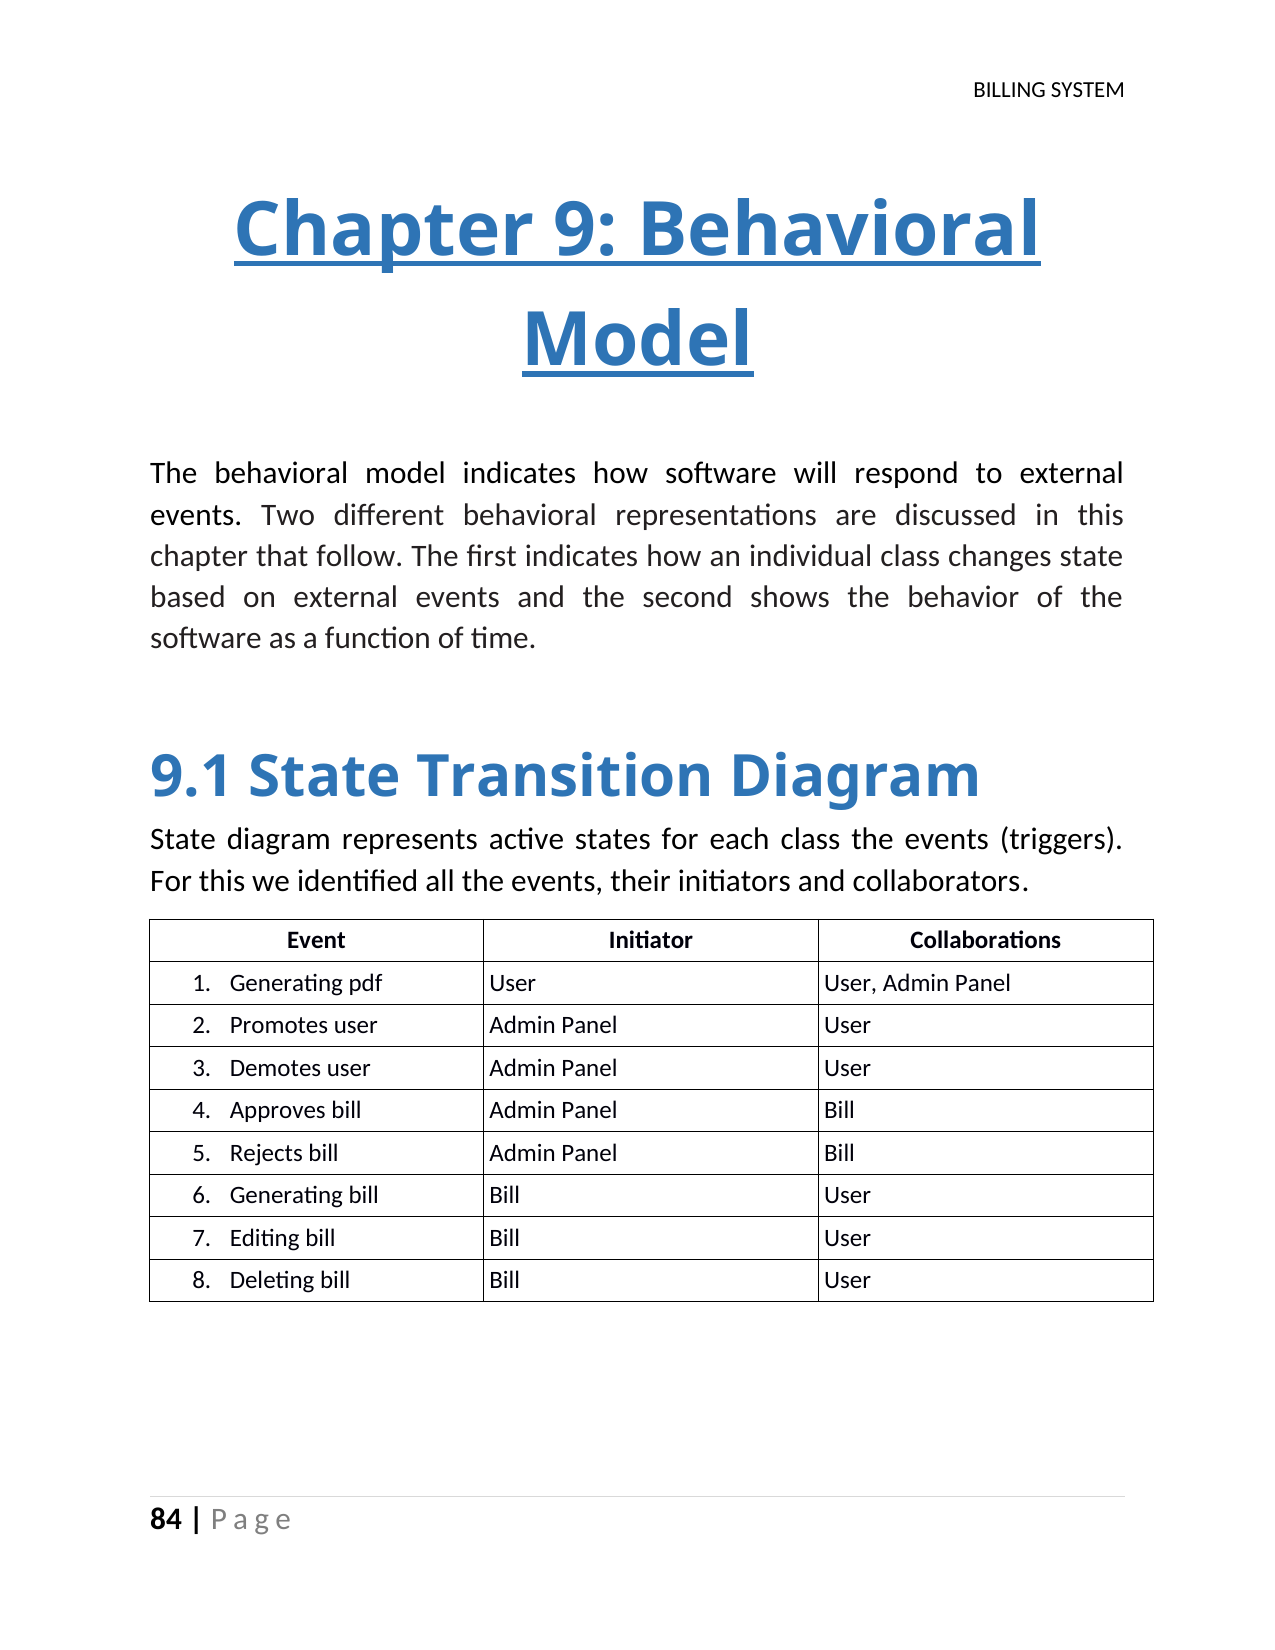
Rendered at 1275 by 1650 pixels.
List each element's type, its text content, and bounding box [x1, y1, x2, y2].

table_cell Bill [484, 1217, 818, 1258]
table_cell Demotes user [150, 1047, 483, 1088]
table_cell Admin Panel [484, 1090, 818, 1131]
table_cell User [484, 962, 818, 1003]
table_cell Admin Panel [484, 1132, 818, 1173]
table_cell User, Admin Panel [819, 962, 1153, 1003]
table_cell Admin Panel [484, 1047, 818, 1088]
table_cell Rejects bill [150, 1132, 483, 1173]
table_cell Deleting bill [150, 1260, 483, 1301]
table_cell Promotes user [150, 1005, 483, 1046]
table_cell User [819, 1217, 1153, 1258]
subtitle 9.1 State Transition Diagram [150, 734, 1125, 813]
table_header Initiator [484, 920, 818, 961]
text State diagram represents active states for each class the events (triggers). For this we identified all the events, their initiators and collaborators. [150, 819, 1125, 899]
table_cell User [819, 1047, 1153, 1088]
table_cell User [819, 1175, 1153, 1216]
table_cell User [819, 1260, 1153, 1301]
subtitle Chapter 9: Behavioral Model [150, 175, 1125, 387]
table_header Event [150, 920, 483, 961]
table_header Collaborations [819, 920, 1153, 961]
table_cell Bill [819, 1090, 1153, 1131]
text The behavioral model indicates how software will respond to external events. Two different behavioral representations are discussed in this chapter that follow. The first indicates how an individual class changes state based on external events and the second shows the behavior of the software as a function of time. [150, 453, 1125, 656]
table_cell Bill [484, 1175, 818, 1216]
table_cell Generating pdf [150, 962, 483, 1003]
table_cell Approves bill [150, 1090, 483, 1131]
table_cell Bill [484, 1260, 818, 1301]
table_cell Admin Panel [484, 1005, 818, 1046]
table_cell Editing bill [150, 1217, 483, 1258]
table_cell User [819, 1005, 1153, 1046]
table_cell Bill [819, 1132, 1153, 1173]
table_cell Generating bill [150, 1175, 483, 1216]
